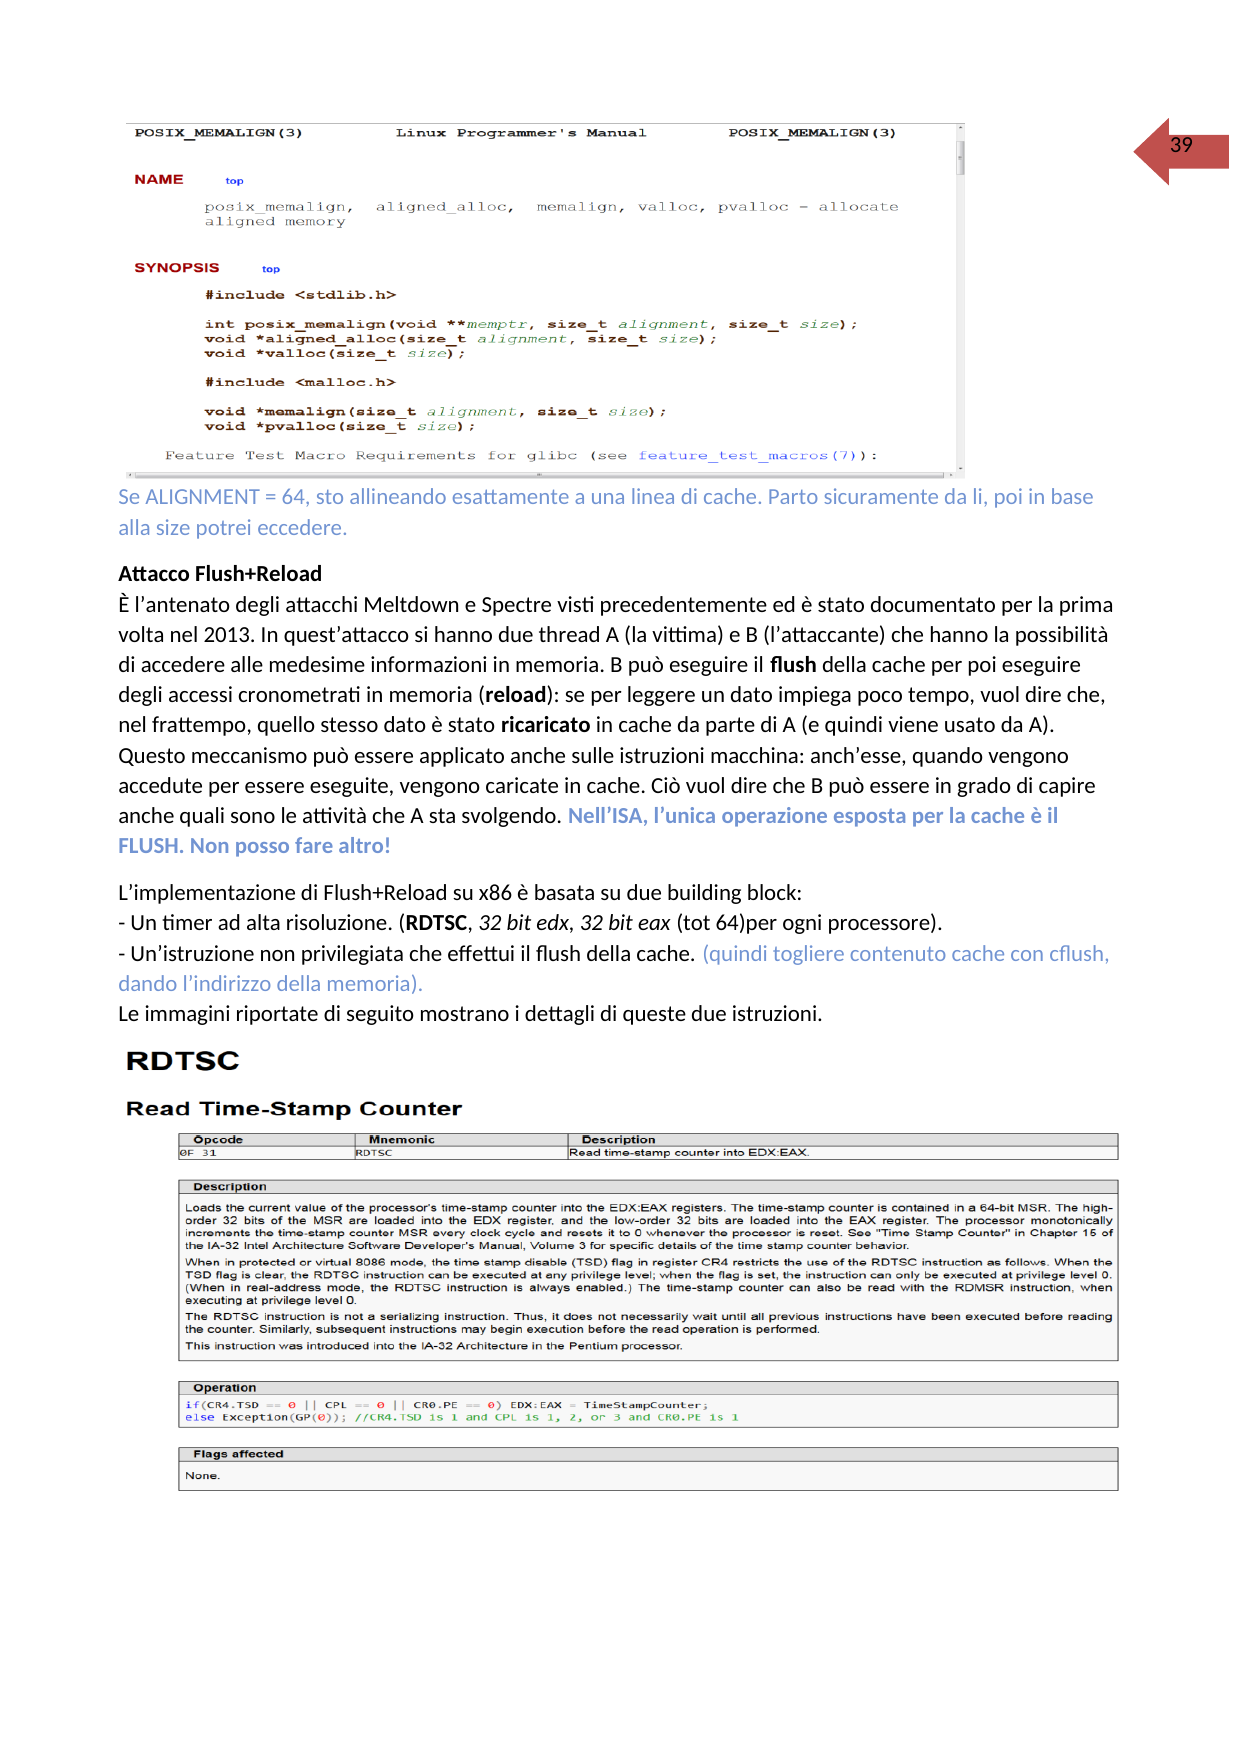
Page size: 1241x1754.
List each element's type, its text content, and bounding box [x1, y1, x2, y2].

text L’implementazione di Flush+Reload su x86 è basata su due building block: - Un timer ad alta risoluzione. (RDTSC, 32 bit edx, 32 bit eax (tot 64)per ogni processore). - Un’istruzione non privilegiata che effettui il flush della cache. (quindi togliere contenuto cache con cflush, dando l’indirizzo della memoria). Le immagini riportate di seguito mostrano i dettagli di queste due istruzioni. [118, 878, 1122, 1027]
text Attacco Flush+Reload È l’antenato degli attacchi Meltdown e Spectre visti precedentemente ed è stato documentato per la prima volta nel 2013. In quest’attacco si hanno due thread A (la vittima) e B (l’attaccante) che hanno la possibilità di accedere alle medesime informazioni in memoria. B può eseguire il flush della cache per poi eseguire degli accessi cronometrati in memoria (reload): se per leggere un dato impiega poco tempo, vuol dire che, nel frattempo, quello stesso dato è stato ricaricato in cache da parte di A (e quindi viene usato da A). Questo meccanismo può essere applicato anche sulle istruzioni macchina: anch’esse, quando vengono accedute per essere eseguite, vengono caricate in cache. Ciò vuol dire che B può essere in grado di capire anche quali sono le attività che A sta svolgendo. Nell’ISA, l’unica operazione esposta per la cache è il FLUSH. Non posso fare altro! [118, 559, 1122, 859]
picture [118, 1046, 1123, 1494]
picture [118, 118, 968, 481]
